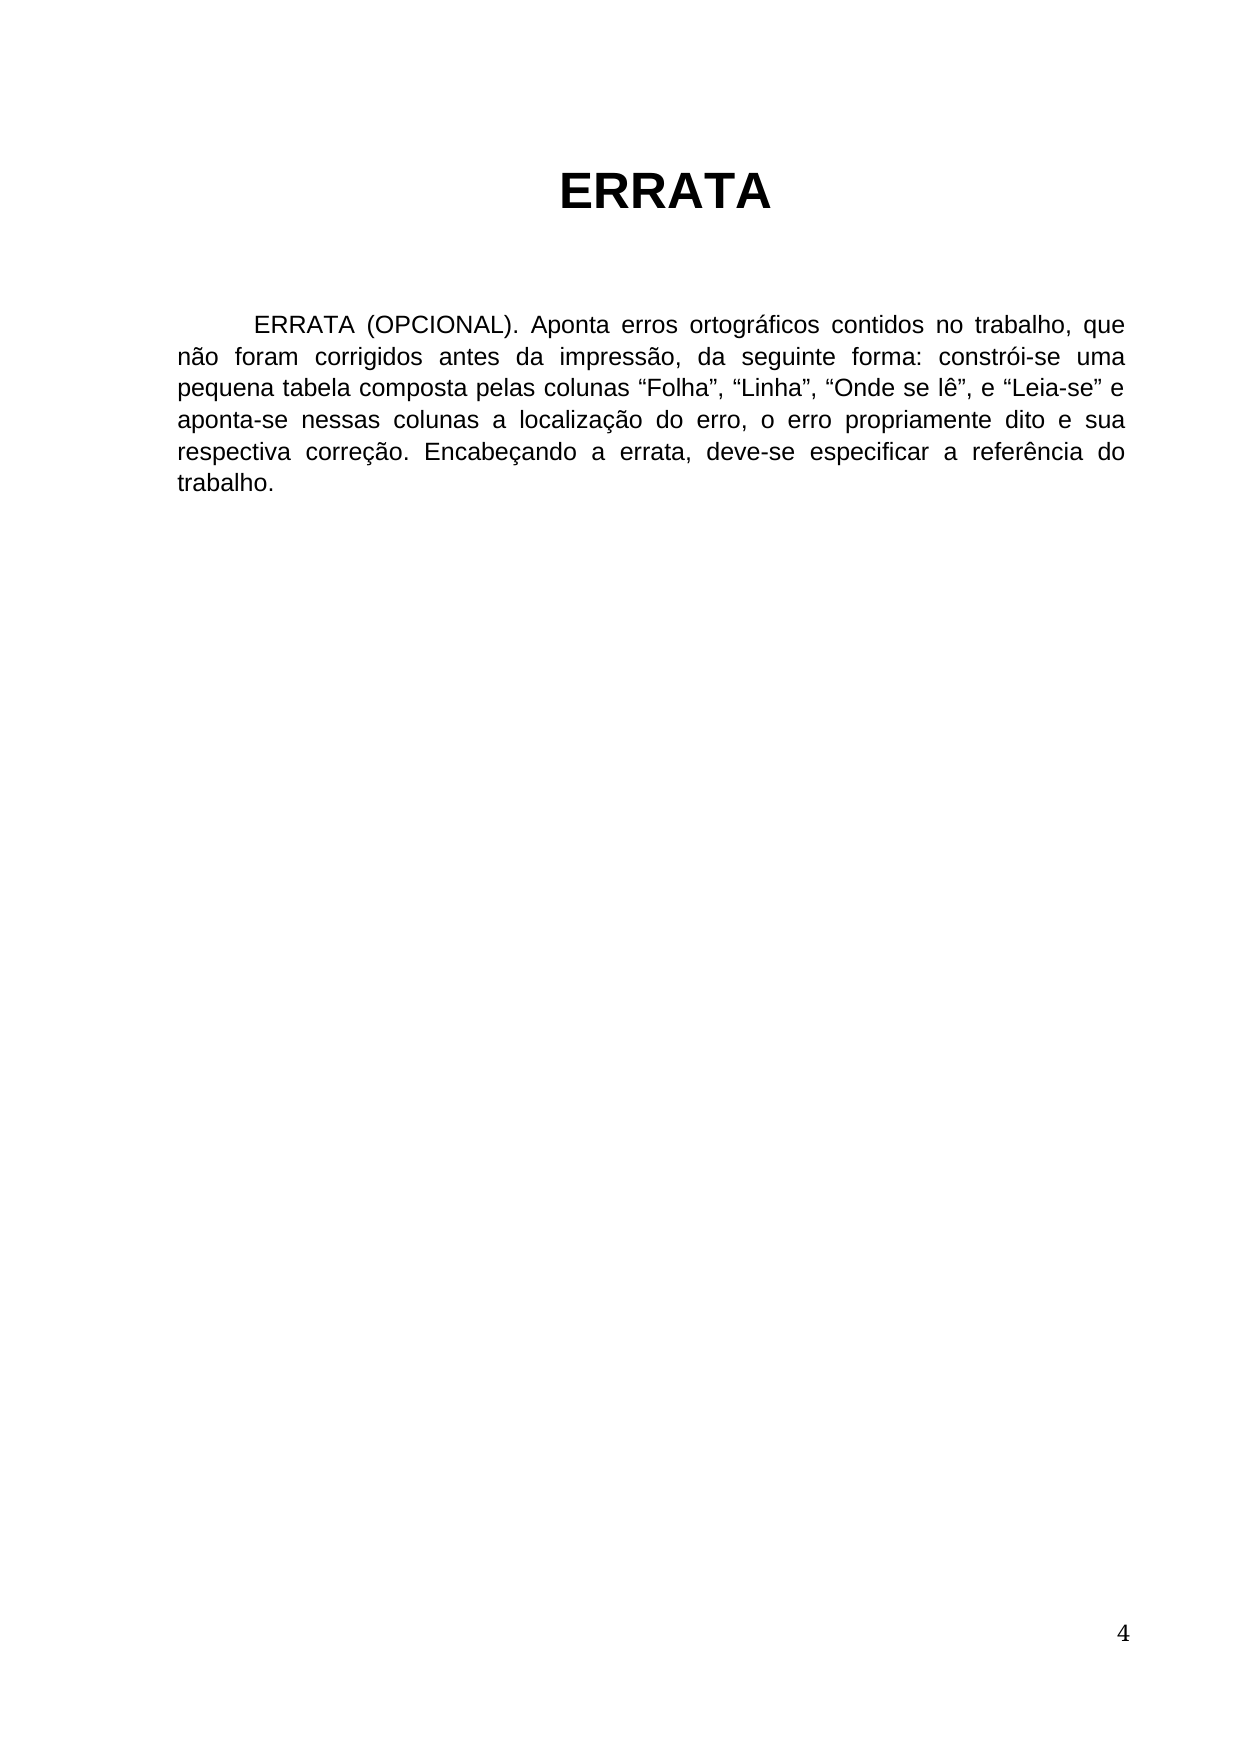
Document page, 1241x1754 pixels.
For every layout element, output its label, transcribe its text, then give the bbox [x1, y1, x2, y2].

text ERRATA (OPCIONAL). Aponta erros ortográficos contidos no trabalho, que não foram corrigidos antes da impressão, da seguinte forma: constrói-se uma pequena tabela composta pelas colunas “Folha”, “Linha”, “Onde se lê”, e “Leia-se” e aponta-se nessas colunas a localização do erro, o erro propriamente dito e sua respectiva correção. Encabeçando a errata, deve-se especificar a referência do trabalho. [177, 310, 1127, 497]
subtitle ERRATA [559, 161, 1240, 219]
